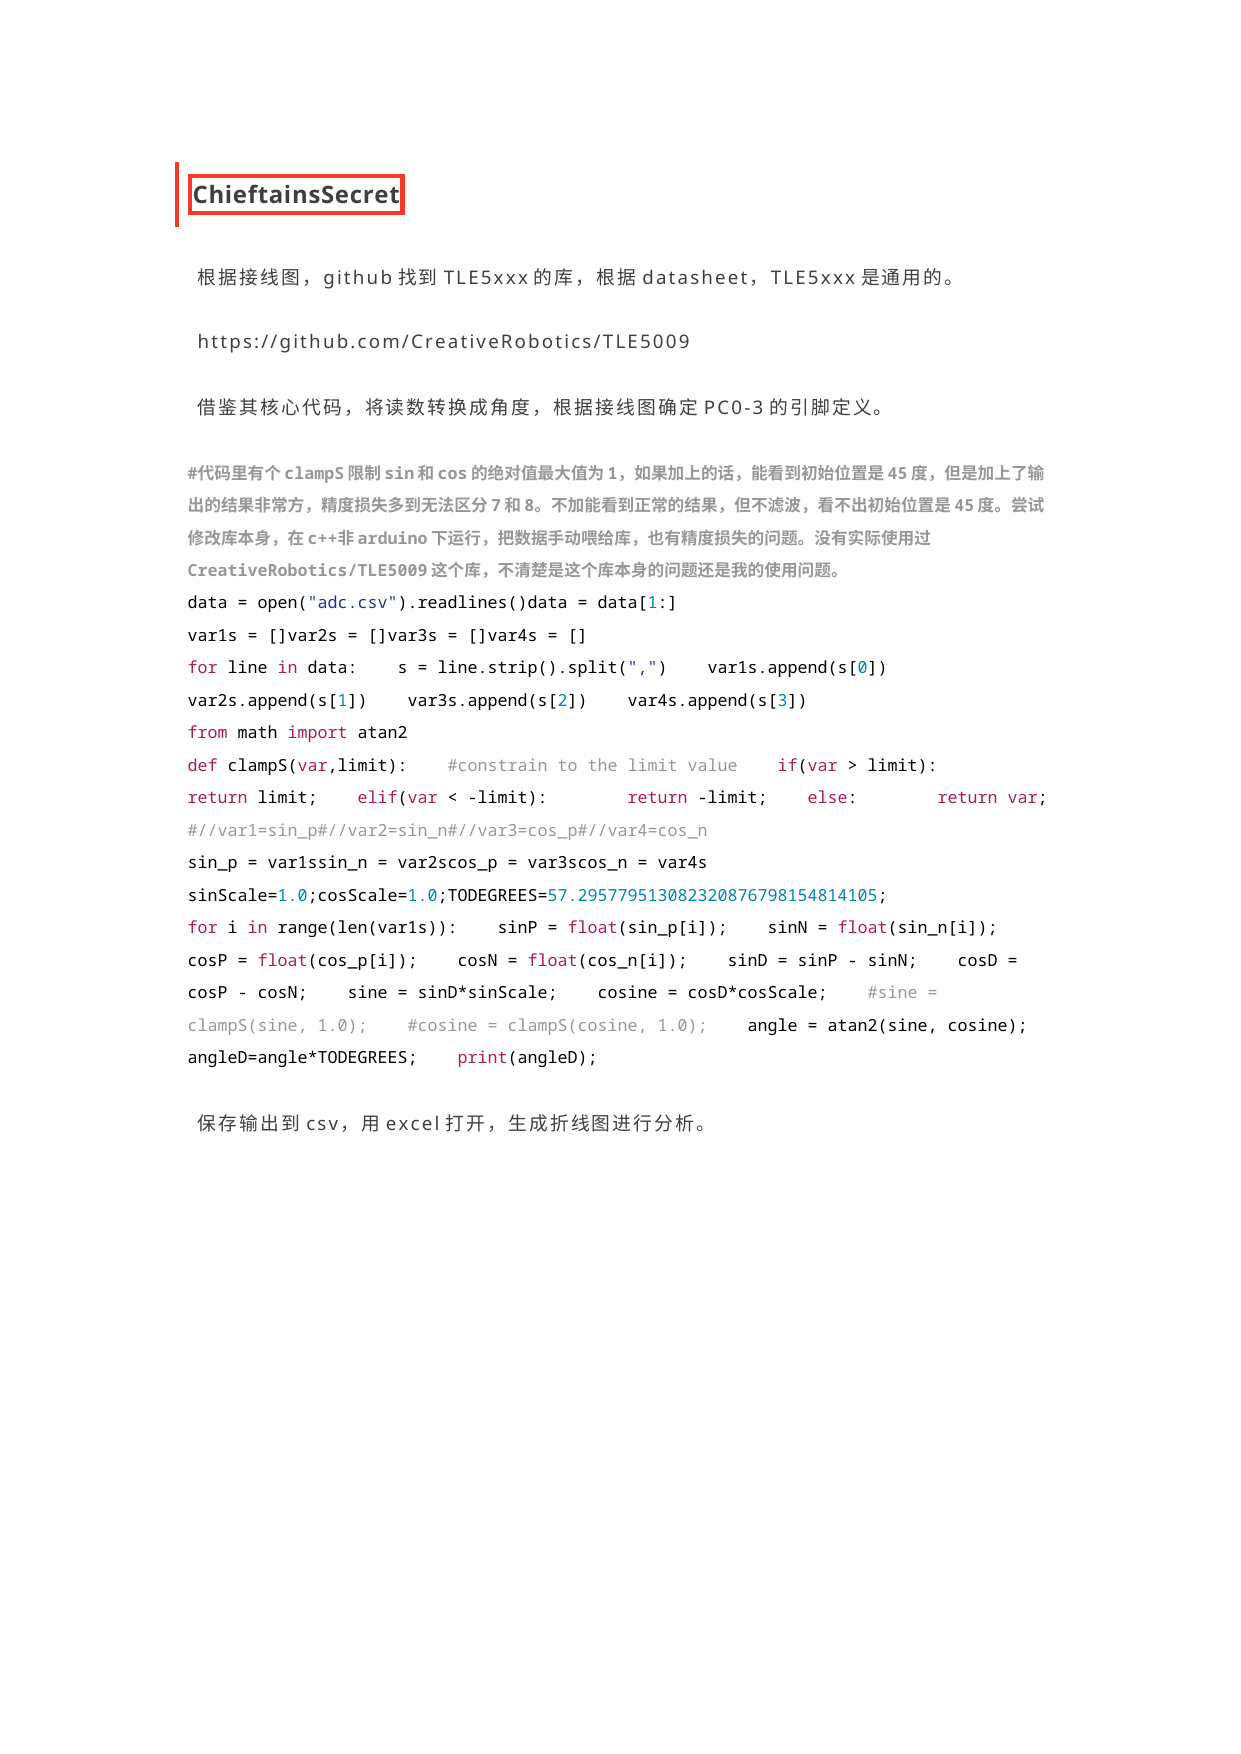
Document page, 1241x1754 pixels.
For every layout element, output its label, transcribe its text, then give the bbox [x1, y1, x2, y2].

text 借鉴其核心代码，将读数转换成角度，根据接线图确定PC0-3的引脚定义。 [197, 390, 1043, 423]
text #代码里有个clampS限制sin和cos的绝对值最大值为1，如果加上的话，能看到初始位置是45度，但是加上了输出的结果非常方，精度损失多到无法区分7和8。不加能看到正常的结果，但不滤波，看不出初始位置是45度。尝试修改库本身，在c++非arduino下运行，把数据手动喂给库，也有精度损失的问题。没有实际使用过CreativeRobotics/TLE5009这个库，不清楚是这个库本身的问题还是我的使用问题。 data = open("adc.csv").readlines()data = data[1:] var1s = []var2s = []var3s = []var4s = [] for line in data: s = line.strip().split(",") var1s.append(s[0]) var2s.append(s[1]) var3s.append(s[2]) var4s.append(s[3]) from math import atan2 def clampS(var,limit): #constrain to the limit value if(var > limit): return limit; elif(var < -limit): return -limit; else: return var; #//var1=sin_p#//var2=sin_n#//var3=cos_p#//var4=cos_n sin_p = var1ssin_n = var2scos_p = var3scos_n = var4s sinScale=1.0;cosScale=1.0;TODEGREES=57.295779513082320876798154814105; for i in range(len(var1s)): sinP = float(sin_p[i]); sinN = float(sin_n[i]); cosP = float(cos_p[i]); cosN = float(cos_n[i]); sinD = sinP - sinN; cosD = cosP - cosN; sine = sinD*sinScale; cosine = cosD*cosScale; #sine = clampS(sine, 1.0); #cosine = clampS(cosine, 1.0); angle = atan2(sine, cosine); angleD=angle*TODEGREES; print(angleD); [187, 456, 1053, 1073]
text https://github.com/CreativeRobotics/TLE5009 [197, 325, 1043, 358]
text 根据接线图，github找到TLE5xxx的库，根据datasheet，TLE5xxx是通用的。 [197, 260, 1043, 292]
text 保存输出到csv，用excel打开，生成折线图进行分析。 [197, 1106, 1043, 1138]
subtitle ChieftainsSecret [179, 162, 1043, 227]
